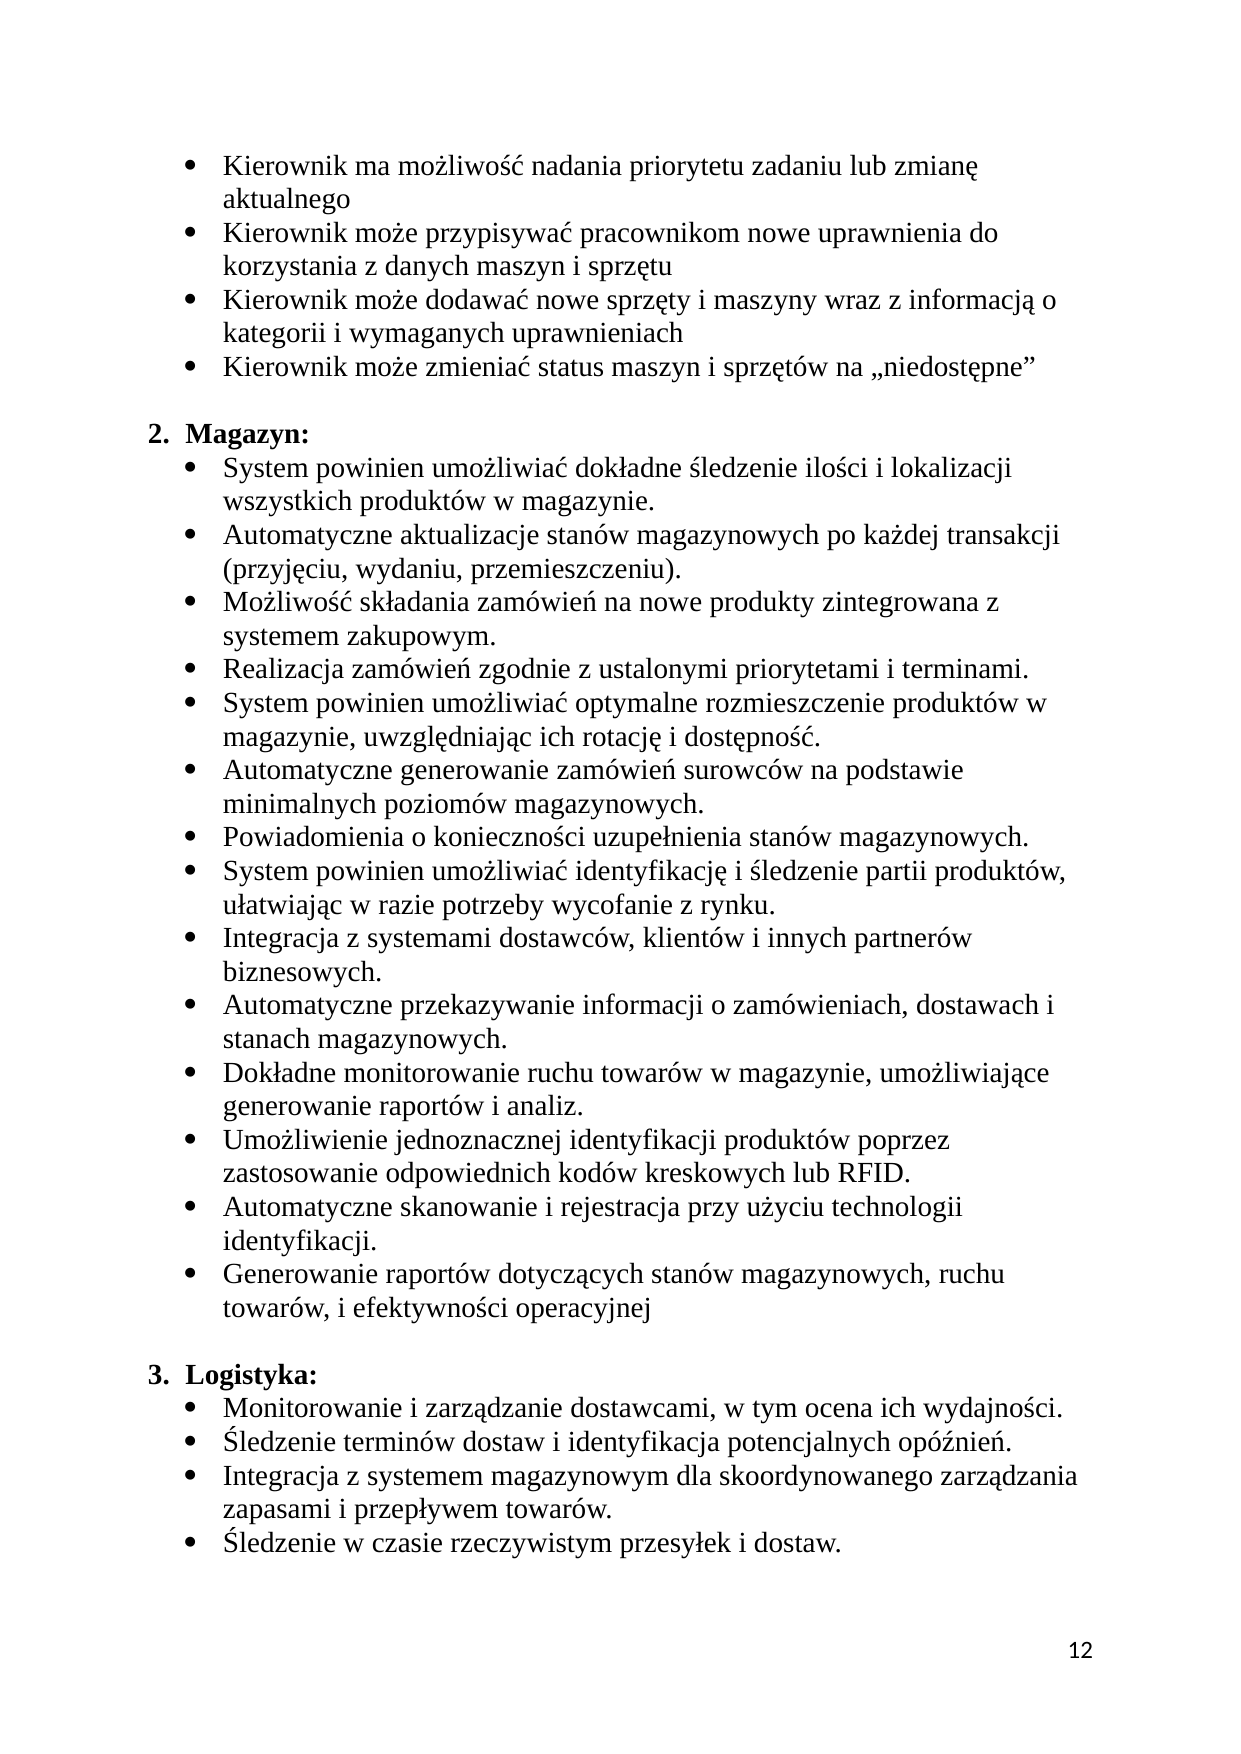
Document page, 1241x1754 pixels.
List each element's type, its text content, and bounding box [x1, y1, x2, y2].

list System powinien umożliwiać dokładne śledzenie ilości i lokalizacji wszystkich produktów w magazynie. [185, 450, 1093, 517]
list Dokładne monitorowanie ruchu towarów w magazynie, umożliwiające generowanie raportów i analiz. [185, 1055, 1093, 1122]
list Śledzenie terminów dostaw i identyfikacja potencjalnych opóźnień. [185, 1424, 1093, 1458]
list Umożliwienie jednoznacznej identyfikacji produktów poprzez zastosowanie odpowiednich kodów kreskowych lub RFID. [185, 1122, 1093, 1189]
list Automatyczne przekazywanie informacji o zamówieniach, dostawach i stanach magazynowych. [185, 987, 1093, 1055]
list Automatyczne skanowanie i rejestracja przy użyciu technologii identyfikacji. [185, 1189, 1093, 1256]
list Realizacja zamówień zgodnie z ustalonymi priorytetami i terminami. [185, 651, 1093, 685]
list Kierownik ma możliwość nadania priorytetu zadaniu lub zmianę aktualnego [185, 148, 1093, 215]
list Logistyka: [148, 1357, 1093, 1391]
list Kierownik może zmieniać status maszyn i sprzętów na „niedostępne” [185, 349, 1093, 383]
list Automatyczne aktualizacje stanów magazynowych po każdej transakcji (przyjęciu, wydaniu, przemieszczeniu). [185, 517, 1093, 584]
list Kierownik może przypisywać pracownikom nowe uprawnienia do korzystania z danych maszyn i sprzętu [185, 215, 1093, 282]
list Automatyczne generowanie zamówień surowców na podstawie minimalnych poziomów magazynowych. [185, 752, 1093, 819]
list Powiadomienia o konieczności uzupełnienia stanów magazynowych. [185, 819, 1093, 853]
list Możliwość składania zamówień na nowe produkty zintegrowana z systemem zakupowym. [185, 584, 1093, 651]
list Generowanie raportów dotyczących stanów magazynowych, ruchu towarów, i efektywności operacyjnej [185, 1256, 1093, 1323]
list Integracja z systemem magazynowym dla skoordynowanego zarządzania zapasami i przepływem towarów. [185, 1458, 1093, 1525]
list Monitorowanie i zarządzanie dostawcami, w tym ocena ich wydajności. [185, 1391, 1093, 1424]
list System powinien umożliwiać optymalne rozmieszczenie produktów w magazynie, uwzględniając ich rotację i dostępność. [185, 685, 1093, 752]
list Kierownik może dodawać nowe sprzęty i maszyny wraz z informacją o kategorii i wymaganych uprawnieniach [185, 282, 1093, 349]
list Magazyn: [148, 416, 1093, 450]
list System powinien umożliwiać identyfikację i śledzenie partii produktów, ułatwiając w razie potrzeby wycofanie z rynku. [185, 853, 1093, 920]
list Śledzenie w czasie rzeczywistym przesyłek i dostaw. [185, 1525, 1093, 1559]
list Integracja z systemami dostawców, klientów i innych partnerów biznesowych. [185, 920, 1093, 987]
